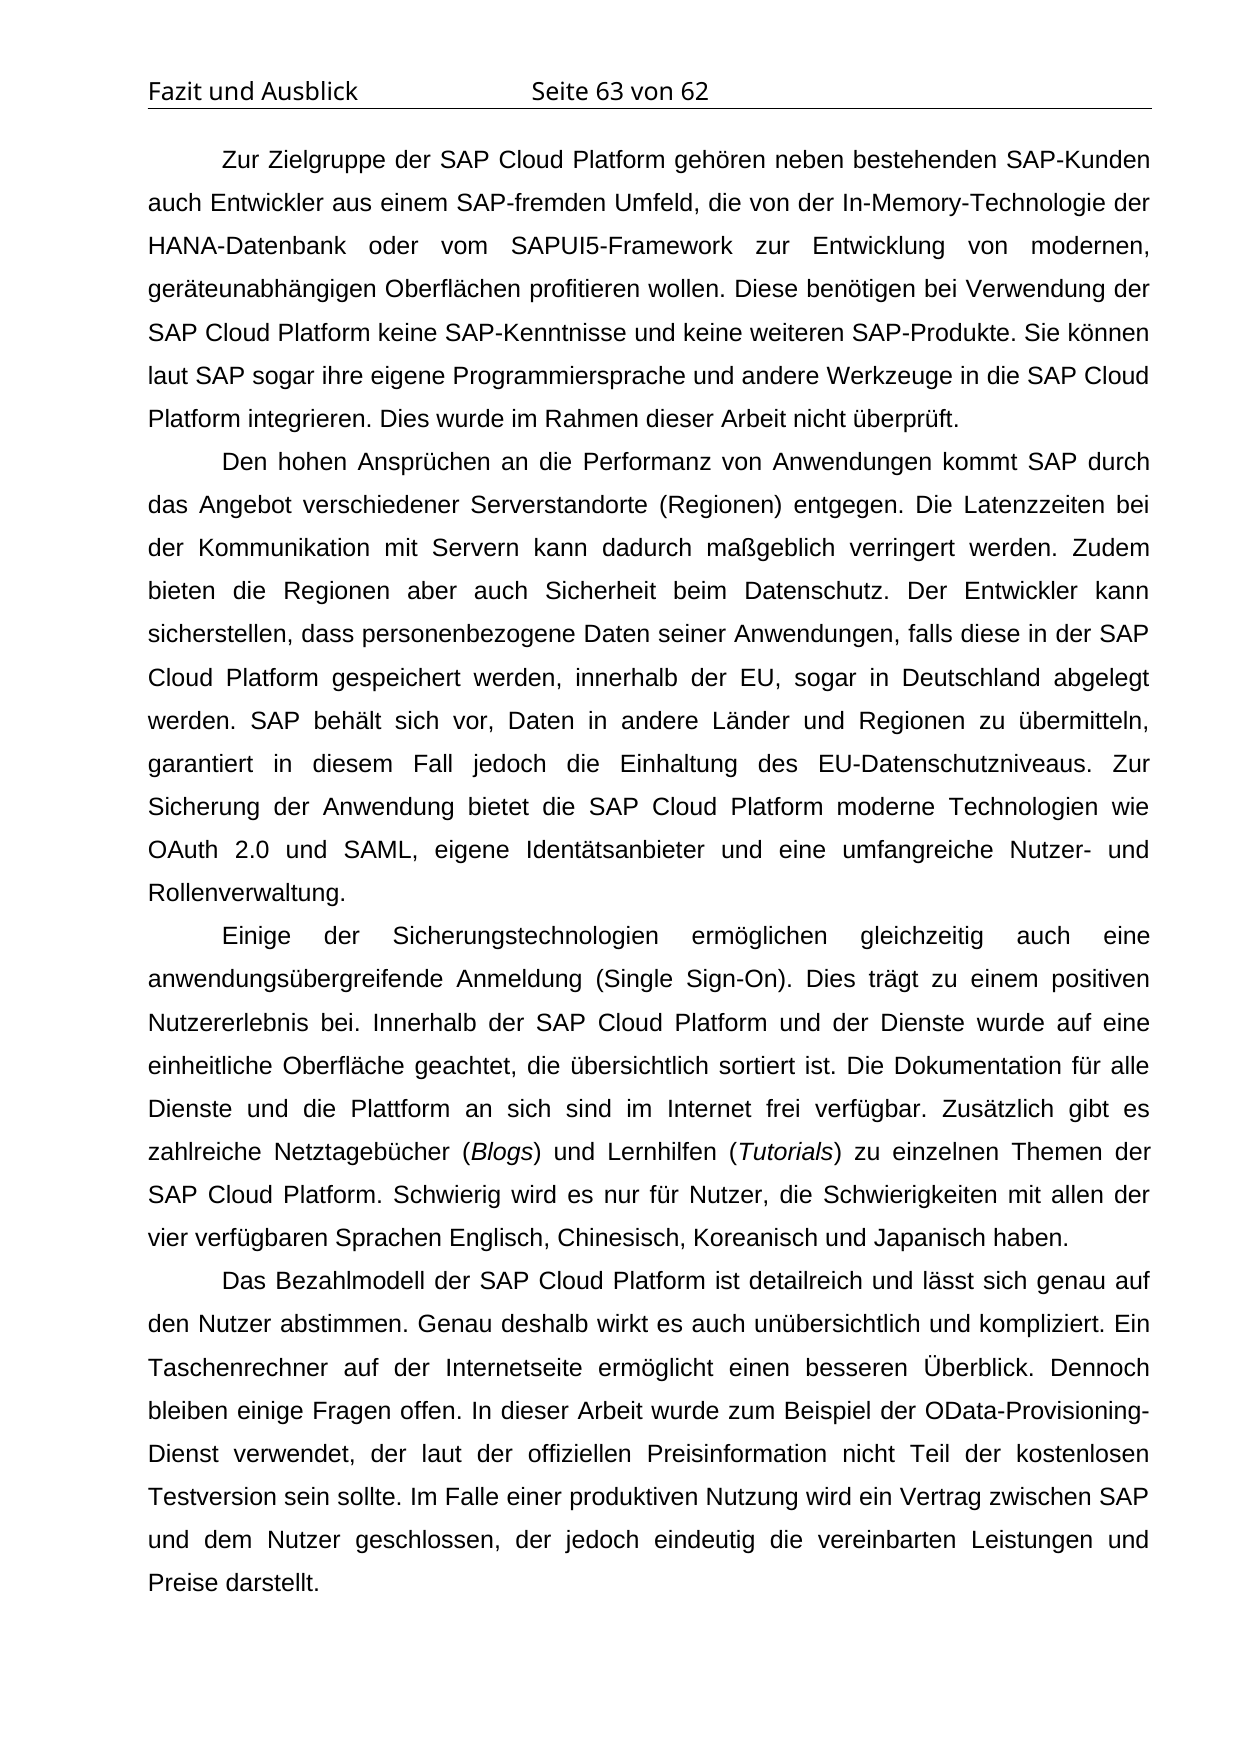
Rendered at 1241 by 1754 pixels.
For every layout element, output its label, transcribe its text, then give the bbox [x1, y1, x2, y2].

text Einige der Sicherungstechnologien ermöglichen gleichzeitig auch eine anwendungsübergreifende Anmeldung (Single Sign-On). Dies trägt zu einem positiven Nutzererlebnis bei. Innerhalb der SAP Cloud Platform und der Dienste wurde auf eine einheitliche Oberfläche geachtet, die übersichtlich sortiert ist. Die Dokumentation für alle Dienste und die Plattform an sich sind im Internet frei verfügbar. Zusätzlich gibt es zahlreiche Netztagebücher (Blogs) und Lernhilfen (Tutorials) zu einzelnen Themen der SAP Cloud Platform. Schwierig wird es nur für Nutzer, die Schwierigkeiten mit allen der vier verfügbaren Sprachen Englisch, Chinesisch, Koreanisch und Japanisch haben. [148, 921, 1152, 1252]
text Den hohen Ansprüchen an die Performanz von Anwendungen kommt SAP durch das Angebot verschiedener Serverstandorte (Regionen) entgegen. Die Latenzzeiten bei der Kommunikation mit Servern kann dadurch maßgeblich verringert werden. Zudem bieten die Regionen aber auch Sicherheit beim Datenschutz. Der Entwickler kann sicherstellen, dass personenbezogene Daten seiner Anwendungen, falls diese in der SAP Cloud Platform gespeichert werden, innerhalb der EU, sogar in Deutschland abgelegt werden. SAP behält sich vor, Daten in andere Länder und Regionen zu übermitteln, garantiert in diesem Fall jedoch die Einhaltung des EU-Datenschutzniveaus. Zur Sicherung der Anwendung bietet die SAP Cloud Platform moderne Technologien wie OAuth 2.0 und SAML, eigene Identätsanbieter und eine umfangreiche Nutzer- und Rollenverwaltung. [148, 447, 1152, 907]
text Zur Zielgruppe der SAP Cloud Platform gehören neben bestehenden SAP-Kunden auch Entwickler aus einem SAP-fremden Umfeld, die von der In-Memory-Technologie der HANA-Datenbank oder vom SAPUI5-Framework zur Entwicklung von modernen, geräteunabhängigen Oberflächen profitieren wollen. Diese benötigen bei Verwendung der SAP Cloud Platform keine SAP-Kenntnisse und keine weiteren SAP-Produkte. Sie können laut SAP sogar ihre eigene Programmiersprache und andere Werkzeuge in die SAP Cloud Platform integrieren. Dies wurde im Rahmen dieser Arbeit nicht überprüft. [148, 145, 1152, 433]
text Das Bezahlmodell der SAP Cloud Platform ist detailreich und lässt sich genau auf den Nutzer abstimmen. Genau deshalb wirkt es auch unübersichtlich und kompliziert. Ein Taschenrechner auf der Internetseite ermöglicht einen besseren Überblick. Dennoch bleiben einige Fragen offen. In dieser Arbeit wurde zum Beispiel der OData-Provisioning-Dienst verwendet, der laut der offiziellen Preisinformation nicht Teil der kostenlosen Testversion sein sollte. Im Falle einer produktiven Nutzung wird ein Vertrag zwischen SAP und dem Nutzer geschlossen, der jedoch eindeutig die vereinbarten Leistungen und Preise darstellt. [148, 1266, 1152, 1597]
